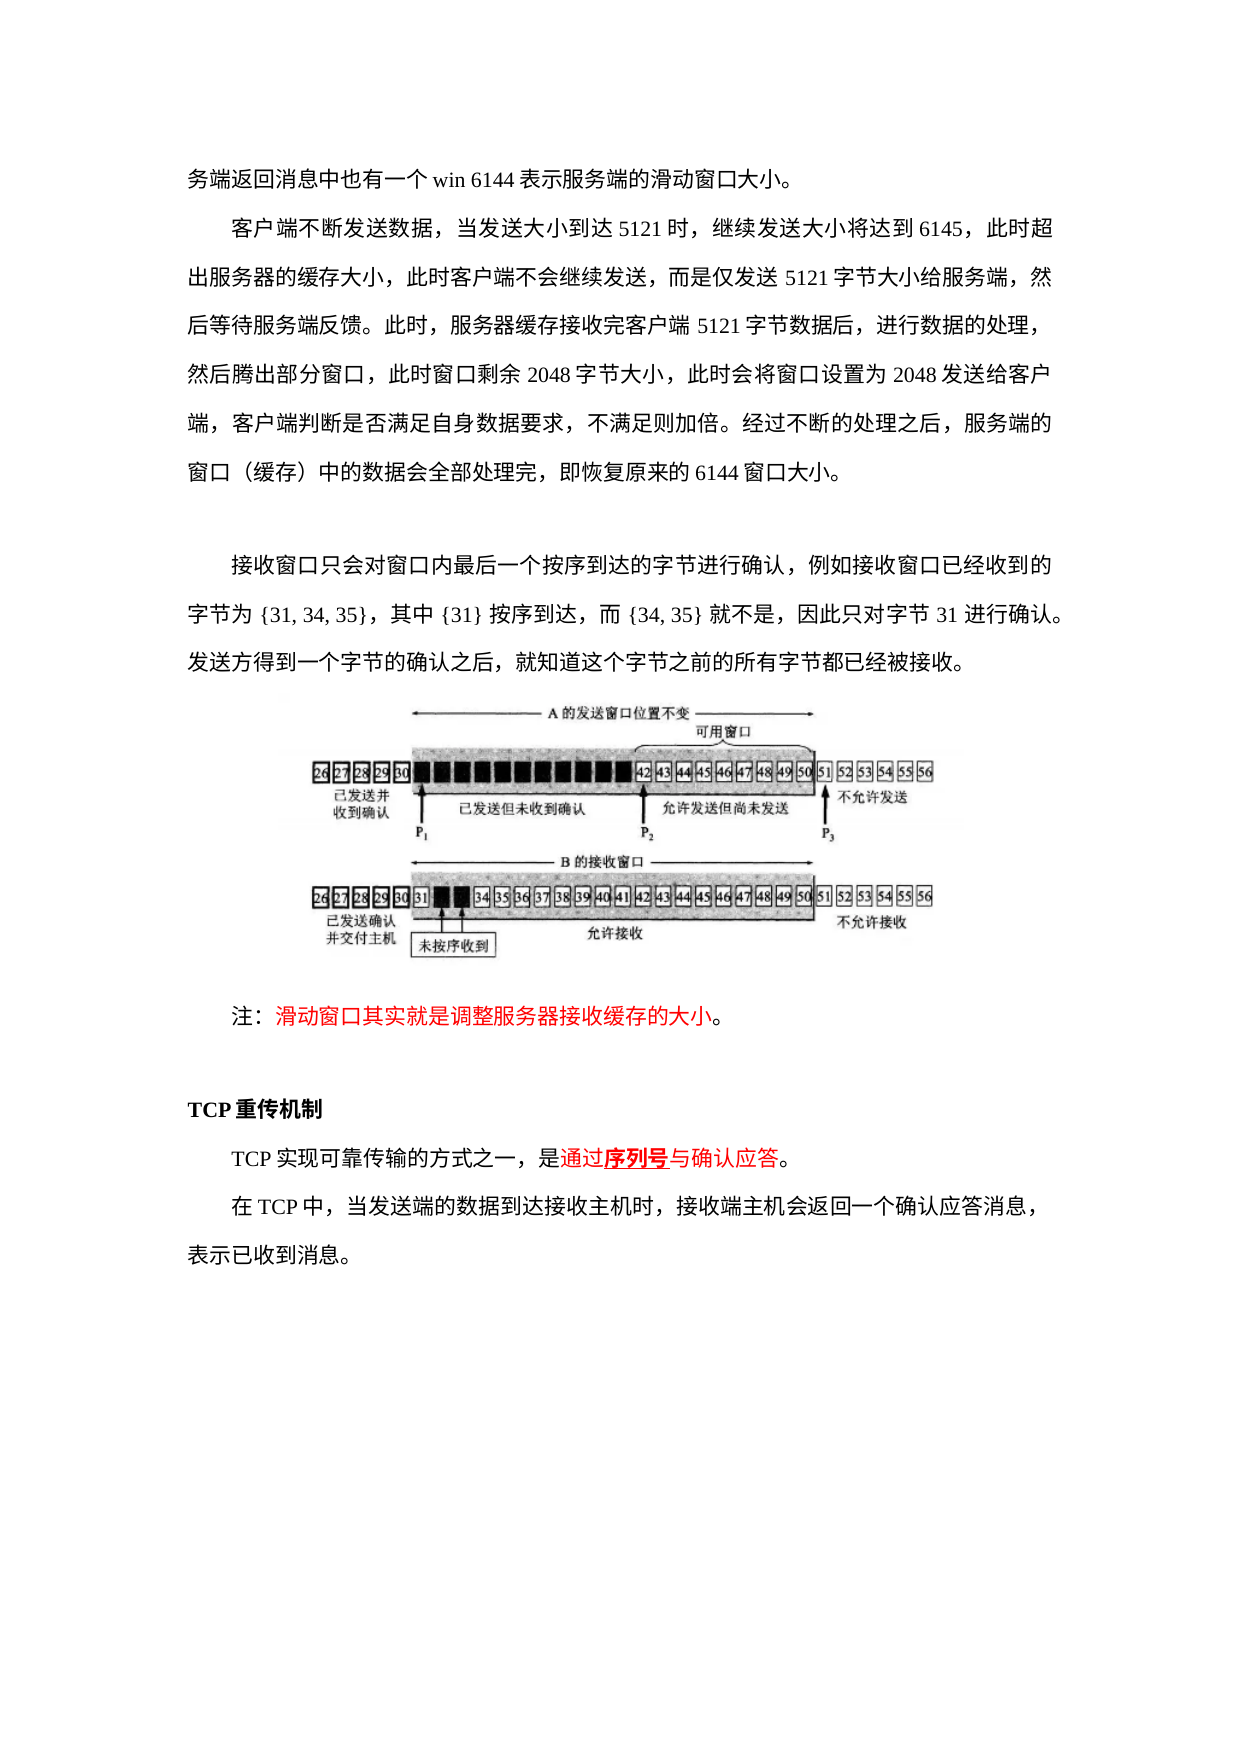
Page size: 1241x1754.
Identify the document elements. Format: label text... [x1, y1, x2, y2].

text 在TCP中，当发送端的数据到达接收主机时，接收端主机会返回一个确认应答消息，表示已收到消息。 [187, 1188, 1053, 1270]
text TCP实现可靠传输的方式之一，是通过序列号与确认应答。 [187, 1140, 1053, 1173]
text 接收窗口只会对窗口内最后一个按序到达的字节进行确认，例如接收窗口已经收到的字节为 {31, 34, 35}，其中 {31} 按序到达，而 {34, 35} 就不是，因此只对字节 31 进行确认。发送方得到一个字节的确认之后，就知道这个字节之前的所有字节都已经被接收。 [187, 547, 1053, 677]
text 注：滑动窗口其实就是调整服务器接收缓存的大小。 [187, 998, 1053, 1031]
text 客户端不断发送数据，当发送大小到达5121时，继续发送大小将达到6145，此时超出服务器的缓存大小，此时客户端不会继续发送，而是仅发送5121字节大小给服务端，然后等待服务端反馈。此时，服务器缓存接收完客户端5121字节数据后，进行数据的处理，然后腾出部分窗口，此时窗口剩余2048字节大小，此时会将窗口设置为2048发送给客户端，客户端判断是否满足自身数据要求，不满足则加倍。经过不断的处理之后，服务端的窗口（缓存）中的数据会全部处理完，即恢复原来的6144窗口大小。 [187, 210, 1053, 487]
subtitle TCP重传机制 [187, 1092, 1053, 1124]
picture [276, 693, 964, 966]
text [187, 162, 1053, 194]
